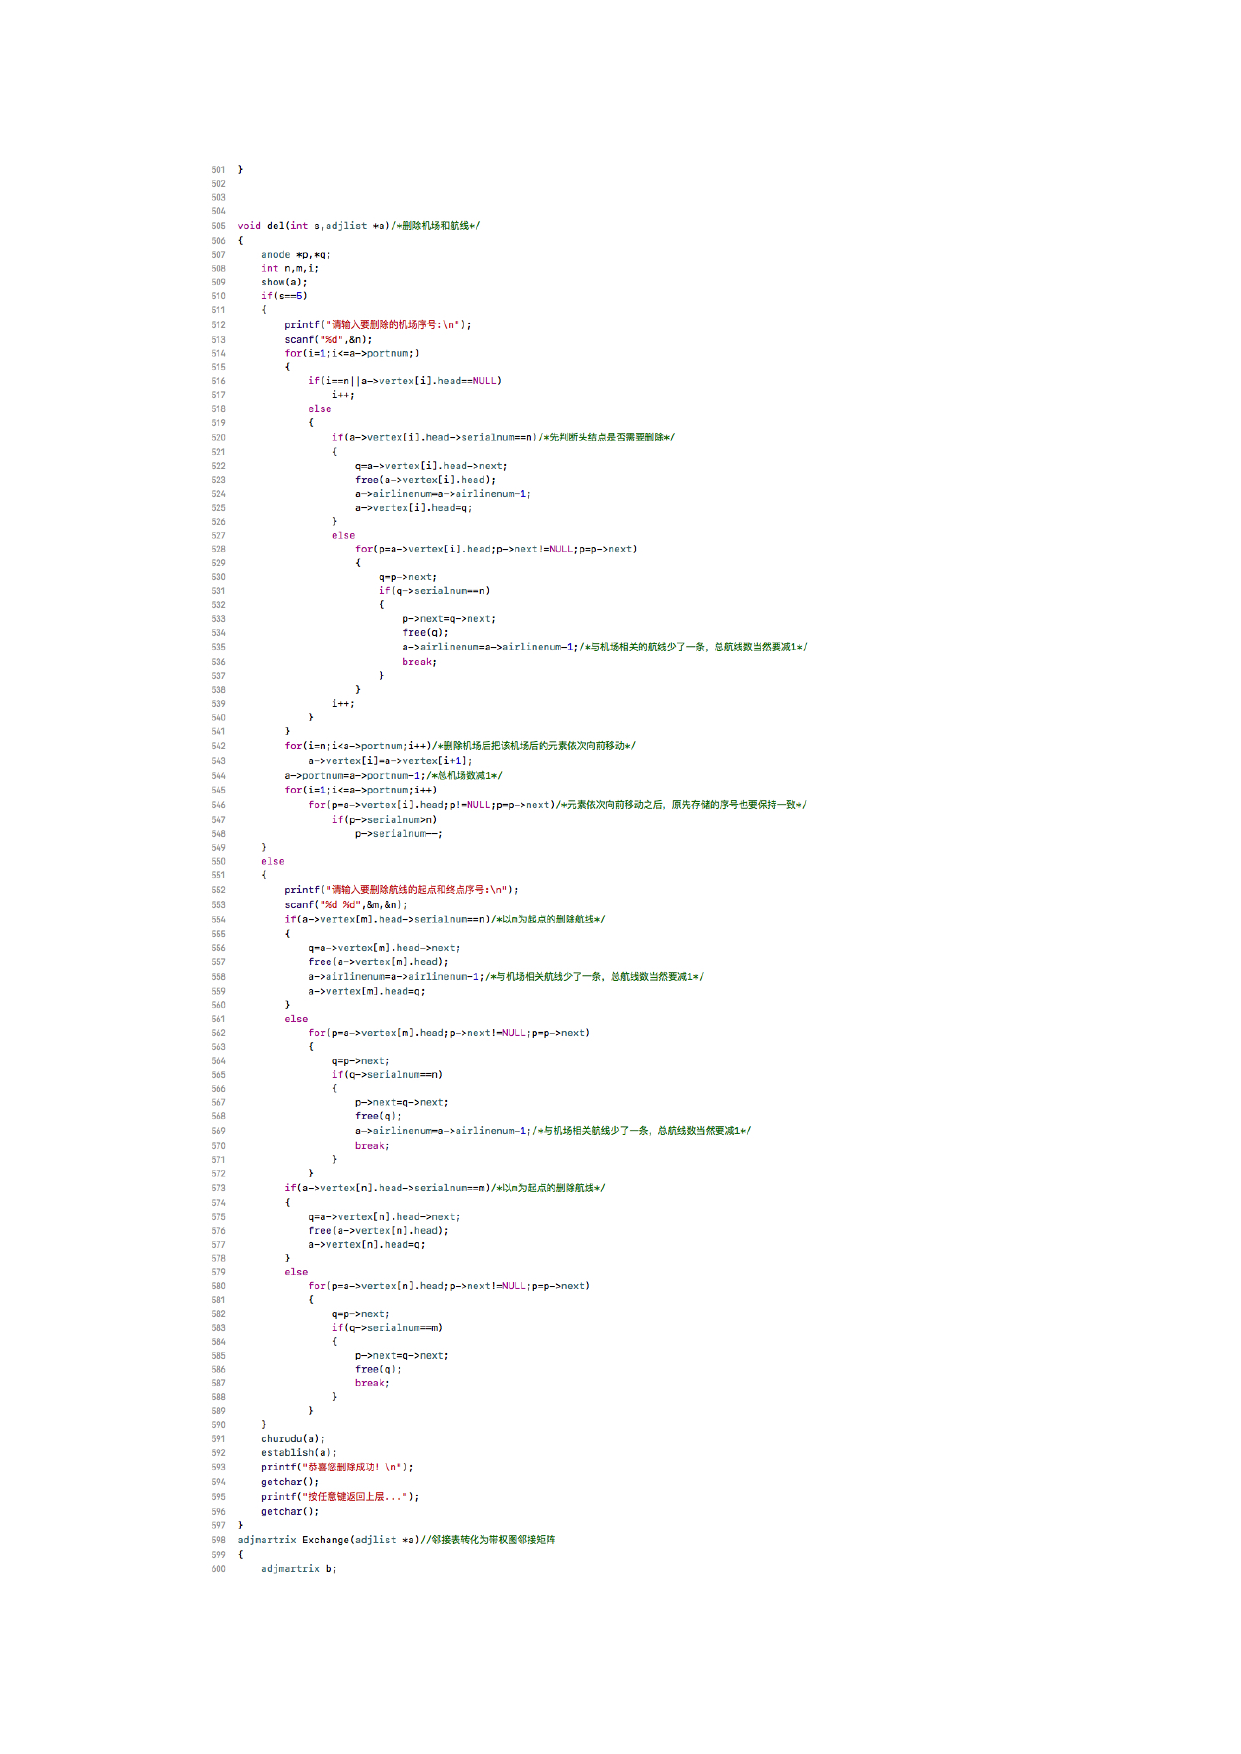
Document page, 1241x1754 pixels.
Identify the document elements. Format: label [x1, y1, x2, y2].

picture [206, 162, 1154, 1574]
